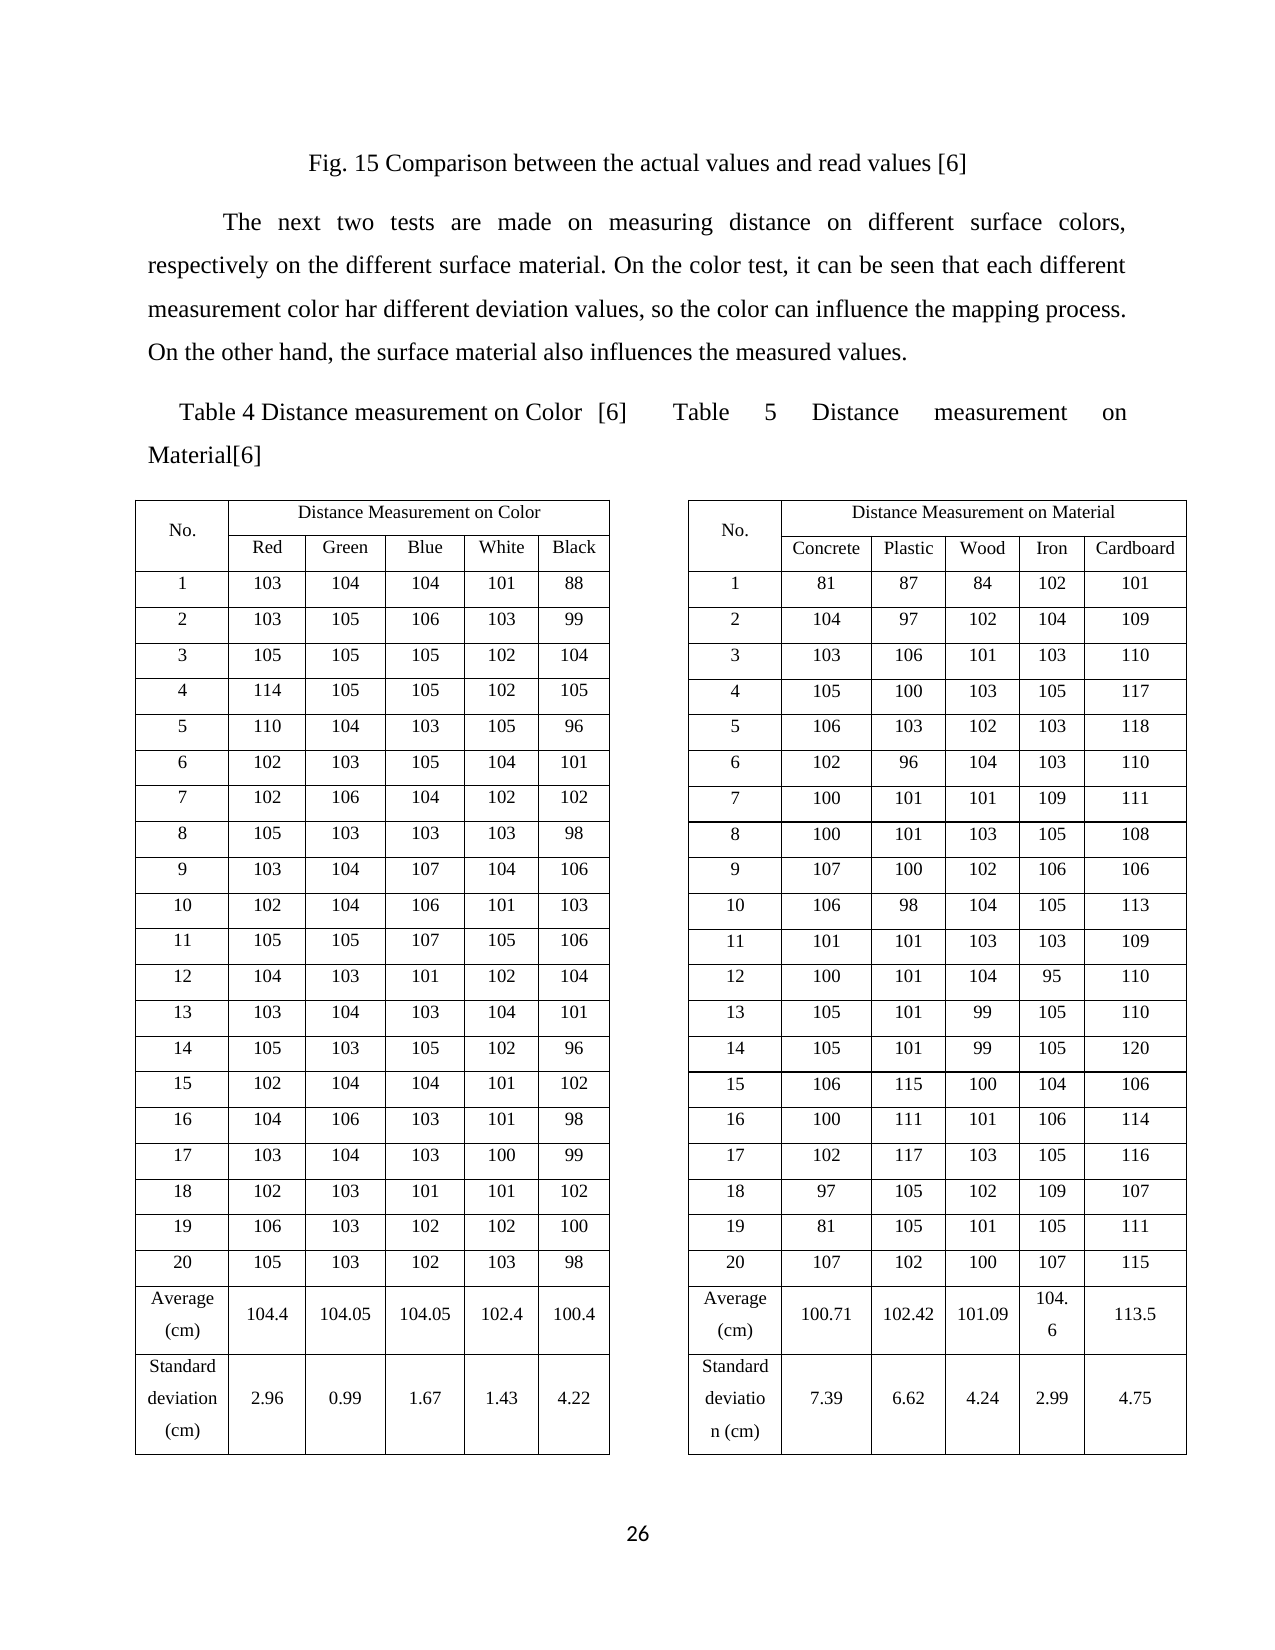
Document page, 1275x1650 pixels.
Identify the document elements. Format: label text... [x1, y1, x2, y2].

table_cell Green [306, 536, 385, 571]
table_cell 104 [386, 1072, 464, 1107]
table_cell Wood [946, 537, 1019, 571]
table_cell 20 [136, 1251, 228, 1286]
table_cell 110 [229, 715, 305, 750]
table_cell 102 [229, 894, 305, 928]
table_cell 99 [539, 1144, 609, 1178]
table_cell 4.22 [539, 1355, 609, 1454]
table_cell 106 [229, 1215, 305, 1250]
table_cell 6 [136, 751, 228, 785]
table_cell 114 [1085, 1108, 1186, 1143]
table_header No. [689, 501, 781, 571]
table_cell 101 [386, 1180, 464, 1214]
table_cell 6 [689, 751, 781, 786]
table_cell 81 [782, 572, 871, 607]
table_cell 19 [136, 1215, 228, 1250]
table_cell 111 [872, 1108, 945, 1143]
table_cell 103 [229, 608, 305, 642]
table_cell 102 [465, 1215, 538, 1250]
table_cell 20 [689, 1251, 781, 1286]
table_cell 103 [946, 1144, 1019, 1179]
table_cell 102 [229, 751, 305, 785]
table_cell 114 [229, 679, 305, 714]
table_cell 109 [1020, 787, 1084, 821]
table_cell 105 [465, 715, 538, 750]
table_cell 105 [539, 679, 609, 714]
table_cell 8 [689, 823, 781, 857]
table_cell 104 [1020, 608, 1084, 643]
table_cell 105 [306, 679, 385, 714]
table_cell 88 [539, 572, 609, 607]
table_cell 5 [136, 715, 228, 750]
table_cell 115 [1085, 1251, 1186, 1286]
table_cell 8 [136, 822, 228, 857]
table_cell 103 [229, 572, 305, 607]
table_header Distance Measurement on Material [782, 501, 1186, 536]
table_cell 103 [872, 715, 945, 750]
table_cell 106 [1020, 858, 1084, 893]
table_cell 96 [872, 751, 945, 786]
table_cell 12 [136, 965, 228, 1000]
table_cell 101 [465, 572, 538, 607]
table_cell 103 [306, 1215, 385, 1250]
table_cell 12 [689, 965, 781, 1000]
table_cell 105 [306, 608, 385, 642]
table_cell 103 [306, 751, 385, 785]
table_cell 7.39 [782, 1355, 871, 1454]
table_cell 9 [689, 858, 781, 893]
table_cell 107 [1085, 1180, 1186, 1214]
table_cell 110 [1085, 1001, 1186, 1036]
table_cell 105 [1020, 1037, 1084, 1071]
table_cell 102 [465, 1037, 538, 1071]
table_cell 102 [539, 786, 609, 821]
table_cell 103 [465, 1251, 538, 1286]
table_cell 101 [872, 823, 945, 857]
table_cell 99 [539, 608, 609, 642]
table_cell Red [229, 536, 305, 571]
table_cell 106 [1085, 858, 1186, 893]
table_cell 81 [782, 1215, 871, 1250]
table_cell 1.43 [465, 1355, 538, 1454]
table_cell 101 [872, 787, 945, 821]
table_cell 106 [1020, 1108, 1084, 1143]
table_cell 99 [946, 1001, 1019, 1036]
table_cell 104 [306, 894, 385, 928]
table_cell 103 [229, 858, 305, 893]
table_cell 105 [782, 1001, 871, 1036]
table_cell 101 [465, 894, 538, 928]
table_cell 101 [782, 930, 871, 964]
table_cell 102 [386, 1215, 464, 1250]
table_cell 107 [386, 929, 464, 964]
table_cell 18 [689, 1180, 781, 1214]
table_cell 103 [306, 822, 385, 857]
table_cell 102 [465, 679, 538, 714]
table_cell 106 [782, 1073, 871, 1107]
table_cell 104 [1020, 1073, 1084, 1107]
table_cell 84 [946, 572, 1019, 607]
table_cell 17 [136, 1144, 228, 1178]
table_cell 103 [386, 822, 464, 857]
table_cell 102 [539, 1180, 609, 1214]
table_cell 10 [689, 894, 781, 928]
table_cell 104 [539, 644, 609, 678]
table_cell 101 [465, 1108, 538, 1143]
table_cell 115 [872, 1073, 945, 1107]
table_cell 101 [539, 1001, 609, 1036]
table_cell 105 [1020, 1001, 1084, 1036]
table_cell 98 [539, 822, 609, 857]
table_cell 104 [306, 1144, 385, 1178]
table_cell 104 [386, 572, 464, 607]
table_cell 102 [229, 1180, 305, 1214]
table_cell 103 [306, 1180, 385, 1214]
table_cell 101 [539, 751, 609, 785]
table_cell 104 [539, 965, 609, 1000]
table_cell 1 [136, 572, 228, 607]
table_cell 10 [136, 894, 228, 928]
table_cell 109 [1085, 608, 1186, 643]
table_cell 107 [782, 1251, 871, 1286]
table_cell White [465, 536, 538, 571]
table_cell 102 [1020, 572, 1084, 607]
table_cell 103 [1020, 930, 1084, 964]
table_cell 104 [306, 572, 385, 607]
table_cell 99 [946, 1037, 1019, 1071]
table_cell 106 [539, 858, 609, 893]
table_cell 16 [136, 1108, 228, 1143]
text Table 4 Distance measurement on Color [6] Table 5 Distance measurement on Material[6] [148, 397, 1127, 468]
table_cell 104 [465, 751, 538, 785]
table_cell 100.71 [782, 1287, 871, 1354]
table_cell 107 [386, 858, 464, 893]
table_cell 105 [872, 1180, 945, 1214]
table_cell Standard deviation (cm) [689, 1355, 781, 1454]
table_cell 103 [465, 822, 538, 857]
table_cell 101 [872, 965, 945, 1000]
table_cell 14 [689, 1037, 781, 1071]
table_cell 104 [386, 786, 464, 821]
table_cell 111 [1085, 1215, 1186, 1250]
table_cell 111 [1085, 787, 1186, 821]
table_cell 105 [386, 644, 464, 678]
table_cell 105 [229, 1251, 305, 1286]
table_cell 104 [465, 1001, 538, 1036]
table_cell 102 [465, 644, 538, 678]
table_cell 104 [306, 858, 385, 893]
table_cell 103 [465, 608, 538, 642]
table_cell 103 [229, 1144, 305, 1178]
table_cell 103 [386, 1001, 464, 1036]
table_cell 7 [136, 786, 228, 821]
table_cell 102 [946, 1180, 1019, 1214]
table_cell 105 [1020, 823, 1084, 857]
table_cell 106 [386, 894, 464, 928]
table_cell 105 [782, 1037, 871, 1071]
table_cell 2 [689, 608, 781, 643]
table_cell 103 [386, 715, 464, 750]
table_cell Average (cm) [689, 1287, 781, 1354]
table_cell 98 [872, 894, 945, 928]
table_cell 113 [1085, 894, 1186, 928]
table_cell 102 [229, 786, 305, 821]
table_cell 102 [539, 1072, 609, 1107]
table_cell 104 [946, 965, 1019, 1000]
table_cell 100.4 [539, 1287, 609, 1354]
table_cell 106 [1085, 1073, 1186, 1107]
table_cell 104 [229, 965, 305, 1000]
table_cell 102 [946, 608, 1019, 643]
table_cell 101 [465, 1072, 538, 1107]
table_cell Standard deviation (cm) [136, 1355, 228, 1454]
table_cell 104 [229, 1108, 305, 1143]
table_cell 102 [229, 1072, 305, 1107]
table_cell 11 [689, 930, 781, 964]
table_cell 107 [1020, 1251, 1084, 1286]
table_cell 15 [136, 1072, 228, 1107]
table_cell 109 [1085, 930, 1186, 964]
table_cell 105 [229, 929, 305, 964]
table_cell 106 [782, 894, 871, 928]
table_cell 117 [872, 1144, 945, 1179]
table_cell 7 [689, 787, 781, 821]
table_cell 104 [946, 751, 1019, 786]
table_cell 106 [872, 644, 945, 678]
table_cell 102 [782, 1144, 871, 1179]
table_cell 113.5 [1085, 1287, 1186, 1354]
table_cell 15 [689, 1073, 781, 1107]
table_cell Cardboard [1085, 537, 1186, 571]
table_cell 11 [136, 929, 228, 964]
table_cell 106 [306, 1108, 385, 1143]
table_cell 87 [872, 572, 945, 607]
table_cell Average (cm) [136, 1287, 228, 1354]
table_cell 101 [946, 1215, 1019, 1250]
table_cell 1.67 [386, 1355, 464, 1454]
table_cell 103 [306, 965, 385, 1000]
table_cell 105 [306, 644, 385, 678]
table_cell 101 [872, 1001, 945, 1036]
table_cell 120 [1085, 1037, 1186, 1071]
table_cell 100 [946, 1251, 1019, 1286]
table_cell 104.6 [1020, 1287, 1084, 1354]
table_cell 100 [872, 858, 945, 893]
table_cell 100 [782, 823, 871, 857]
table_cell 101 [872, 1037, 945, 1071]
table_cell 110 [1085, 965, 1186, 1000]
table_cell 104 [306, 1001, 385, 1036]
table_cell 4.75 [1085, 1355, 1186, 1454]
table_cell 0.99 [306, 1355, 385, 1454]
table_cell 103 [386, 1108, 464, 1143]
table_cell Iron [1020, 537, 1084, 571]
table_cell 103 [306, 1037, 385, 1071]
table_cell 101 [386, 965, 464, 1000]
table_header Distance Measurement on Color [229, 501, 609, 535]
table_cell 97 [782, 1180, 871, 1214]
table_cell 97 [872, 608, 945, 643]
table_cell 100 [539, 1215, 609, 1250]
table_cell 2.99 [1020, 1355, 1084, 1454]
table_cell 103 [946, 680, 1019, 714]
table_cell 101 [872, 930, 945, 964]
table_cell 105 [386, 679, 464, 714]
table_cell 9 [136, 858, 228, 893]
table_cell 101 [1085, 572, 1186, 607]
table_cell 105 [782, 680, 871, 714]
table_cell 100 [946, 1073, 1019, 1107]
table_cell 3 [136, 644, 228, 678]
table_cell 105 [229, 822, 305, 857]
table_cell 19 [689, 1215, 781, 1250]
table_cell 96 [539, 715, 609, 750]
table_cell 17 [689, 1144, 781, 1179]
table_cell 103 [229, 1001, 305, 1036]
table_cell 105 [229, 644, 305, 678]
table_cell 106 [782, 715, 871, 750]
table_cell 104.4 [229, 1287, 305, 1354]
table_cell 2 [136, 608, 228, 642]
table_cell 102 [386, 1251, 464, 1286]
table_cell 104 [465, 858, 538, 893]
table_cell 102 [782, 751, 871, 786]
table_cell 105 [386, 1037, 464, 1071]
table_cell 4.24 [946, 1355, 1019, 1454]
table_cell 118 [1085, 715, 1186, 750]
table_cell 103 [1020, 715, 1084, 750]
table_cell 104 [946, 894, 1019, 928]
table_cell 104 [782, 608, 871, 643]
table_cell 18 [136, 1180, 228, 1214]
table_cell 103 [946, 823, 1019, 857]
table_cell 6.62 [872, 1355, 945, 1454]
table_cell 2.96 [229, 1355, 305, 1454]
table_cell 96 [539, 1037, 609, 1071]
table_cell 101 [946, 787, 1019, 821]
table_cell 101 [465, 1180, 538, 1214]
table_cell Blue [386, 536, 464, 571]
table_cell 103 [1020, 644, 1084, 678]
table_cell 107 [782, 858, 871, 893]
table_cell 95 [1020, 965, 1084, 1000]
table_cell 4 [689, 680, 781, 714]
table_cell 100 [782, 965, 871, 1000]
table_cell 100 [872, 680, 945, 714]
table_cell Concrete [782, 537, 871, 571]
table_cell 105 [872, 1215, 945, 1250]
table_cell 110 [1085, 751, 1186, 786]
table_cell 100 [465, 1144, 538, 1178]
table_cell 105 [1020, 680, 1084, 714]
table_cell 98 [539, 1251, 609, 1286]
table_cell 105 [465, 929, 538, 964]
table_cell 102 [465, 965, 538, 1000]
table_cell 4 [136, 679, 228, 714]
table_cell 105 [1020, 894, 1084, 928]
table_cell 117 [1085, 680, 1186, 714]
text Fig. 15 Comparison between the actual values and read values [6] [148, 148, 1127, 176]
table_cell 104.05 [386, 1287, 464, 1354]
table_cell 104 [306, 1072, 385, 1107]
table_cell 5 [689, 715, 781, 750]
table_cell 102 [465, 786, 538, 821]
table_cell 100 [782, 787, 871, 821]
table_cell 105 [229, 1037, 305, 1071]
table_cell 105 [1020, 1215, 1084, 1250]
table_cell 3 [689, 644, 781, 678]
table_cell 104.05 [306, 1287, 385, 1354]
table_cell 103 [782, 644, 871, 678]
table_cell 103 [386, 1144, 464, 1178]
table_cell 109 [1020, 1180, 1084, 1214]
table_cell 102.42 [872, 1287, 945, 1354]
table_cell 16 [689, 1108, 781, 1143]
table_cell 104 [306, 715, 385, 750]
table_cell 100 [782, 1108, 871, 1143]
table_cell 102 [946, 715, 1019, 750]
table_cell 102 [946, 858, 1019, 893]
table_cell 101.09 [946, 1287, 1019, 1354]
table_cell Plastic [872, 537, 945, 571]
table_cell 102 [872, 1251, 945, 1286]
table_cell 103 [306, 1251, 385, 1286]
table_cell 110 [1085, 644, 1186, 678]
table_cell 105 [1020, 1144, 1084, 1179]
table_cell 98 [539, 1108, 609, 1143]
table_cell 105 [306, 929, 385, 964]
table_cell 103 [1020, 751, 1084, 786]
table_cell 103 [946, 930, 1019, 964]
table_cell 101 [946, 644, 1019, 678]
table_cell 14 [136, 1037, 228, 1071]
table_cell 102.4 [465, 1287, 538, 1354]
table_cell 103 [539, 894, 609, 928]
table_cell 108 [1085, 823, 1186, 857]
table_cell 106 [386, 608, 464, 642]
table_cell 105 [386, 751, 464, 785]
text The next two tests are made on measuring distance on different surface colors, respectively on the different surface material. On the color test, it can be seen that each different measurement color har different deviation values, so the color can influence the mapping process. On the other hand, the surface material also influences the measured values. [148, 207, 1127, 366]
table_cell 13 [689, 1001, 781, 1036]
table_cell 116 [1085, 1144, 1186, 1179]
table_cell 1 [689, 572, 781, 607]
table_header No. [136, 501, 228, 571]
table_cell 101 [946, 1108, 1019, 1143]
table_cell 106 [539, 929, 609, 964]
table_cell 13 [136, 1001, 228, 1036]
table_cell Black [539, 536, 609, 571]
table_cell 106 [306, 786, 385, 821]
